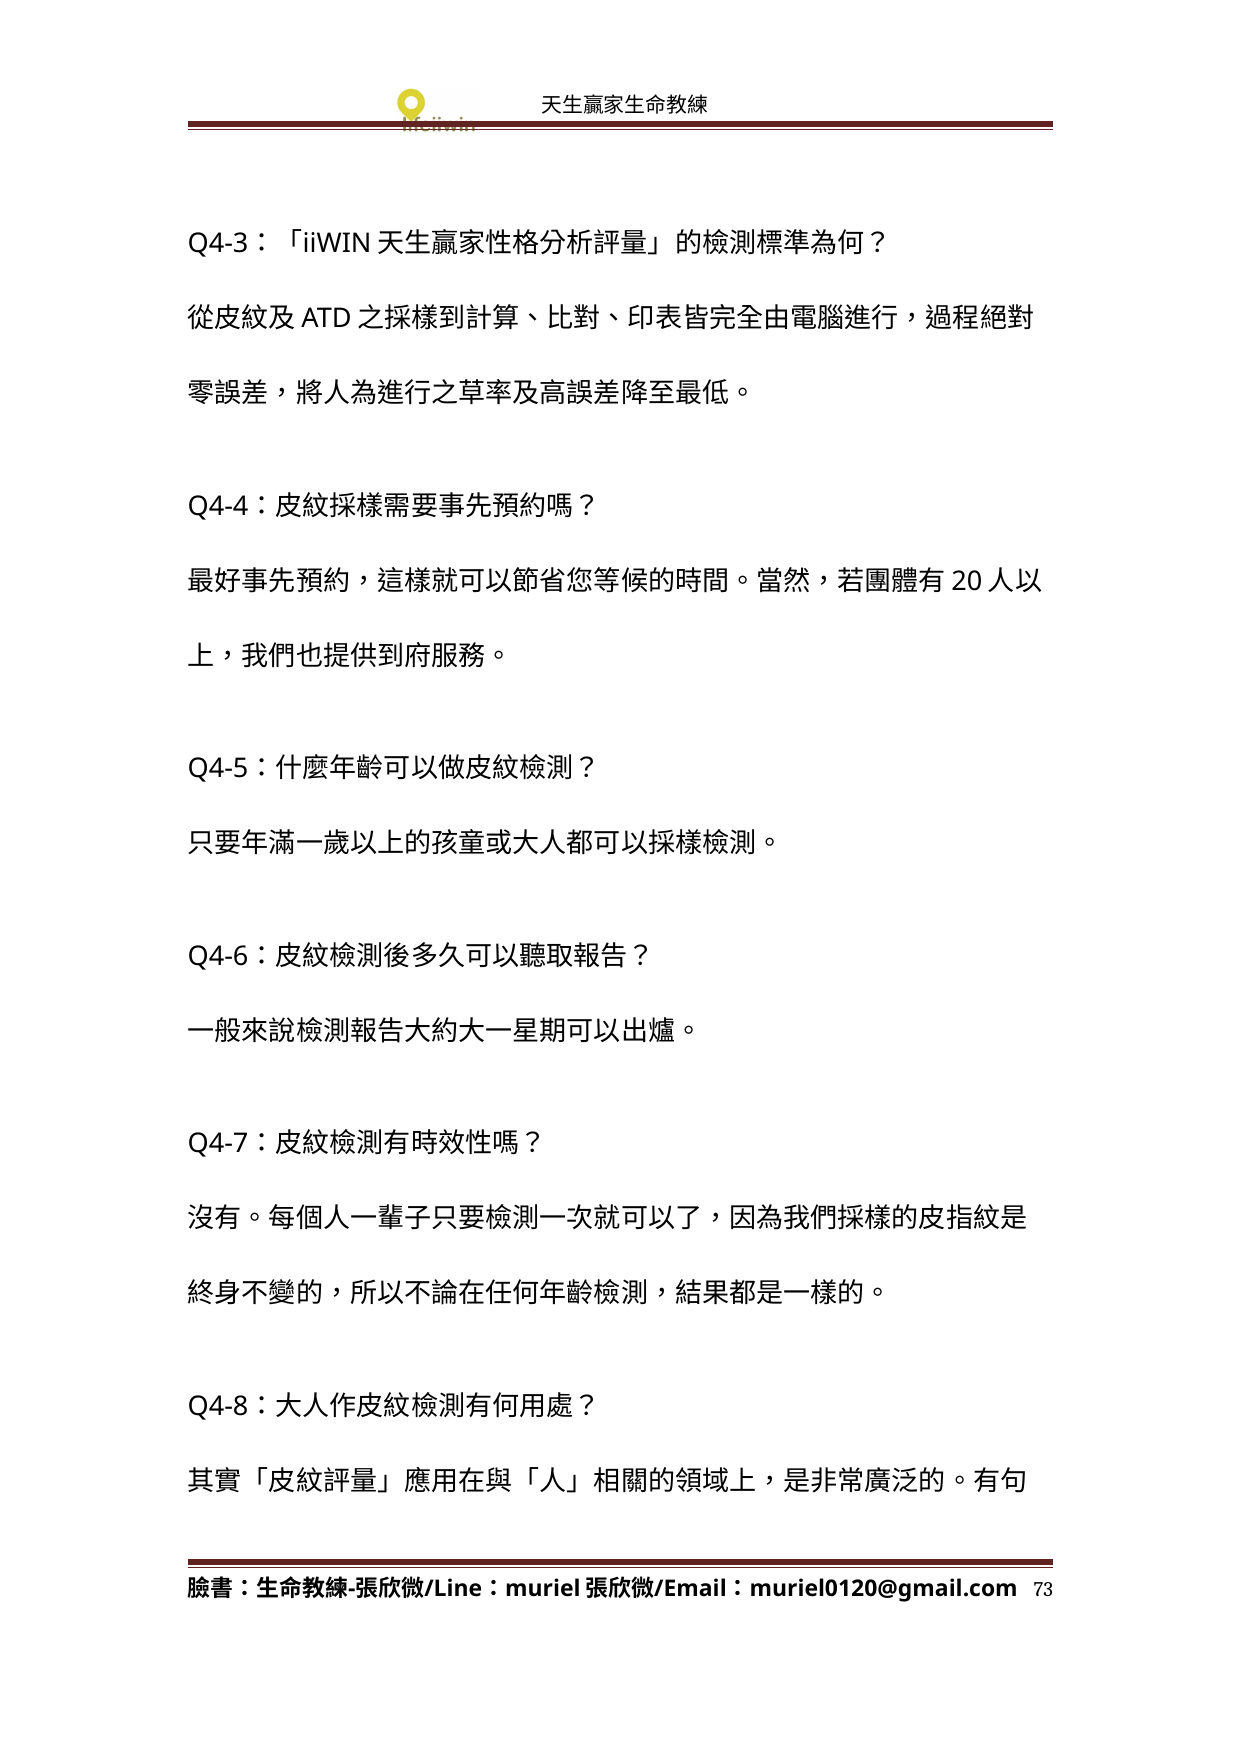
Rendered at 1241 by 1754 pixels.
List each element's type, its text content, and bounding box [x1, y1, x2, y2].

text Q4-3：「iiWIN天生贏家性格分析評量」的檢測標準為何？ [187, 203, 1053, 278]
text 一般來說檢測報告大約大一星期可以出爐。 [187, 991, 1053, 1066]
text Q4-5：什麼年齡可以做皮紋檢測？ [187, 728, 1053, 803]
text Q4-8：大人作皮紋檢測有何用處？ [187, 1366, 1053, 1441]
picture [393, 88, 482, 121]
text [187, 1441, 1053, 1516]
text Q4-4：皮紋採樣需要事先預約嗎？ [187, 466, 1053, 541]
text Q4-6：皮紋檢測後多久可以聽取報告？ [187, 916, 1053, 991]
text 沒有。每個人一輩子只要檢測一次就可以了，因為我們採樣的皮指紋是終身不變的，所以不論在任何年齡檢測，結果都是一樣的。 [187, 1178, 1053, 1328]
text Q4-7：皮紋檢測有時效性嗎？ [187, 1103, 1053, 1178]
text 從皮紋及ATD之採樣到計算、比對、印表皆完全由電腦進行，過程絕對零誤差，將人為進行之草率及高誤差降至最低。 [187, 278, 1053, 428]
text 最好事先預約，這樣就可以節省您等候的時間。當然，若團體有20人以上，我們也提供到府服務。 [187, 541, 1053, 691]
picture [393, 130, 482, 137]
text 只要年滿一歲以上的孩童或大人都可以採樣檢測。 [187, 803, 1053, 878]
